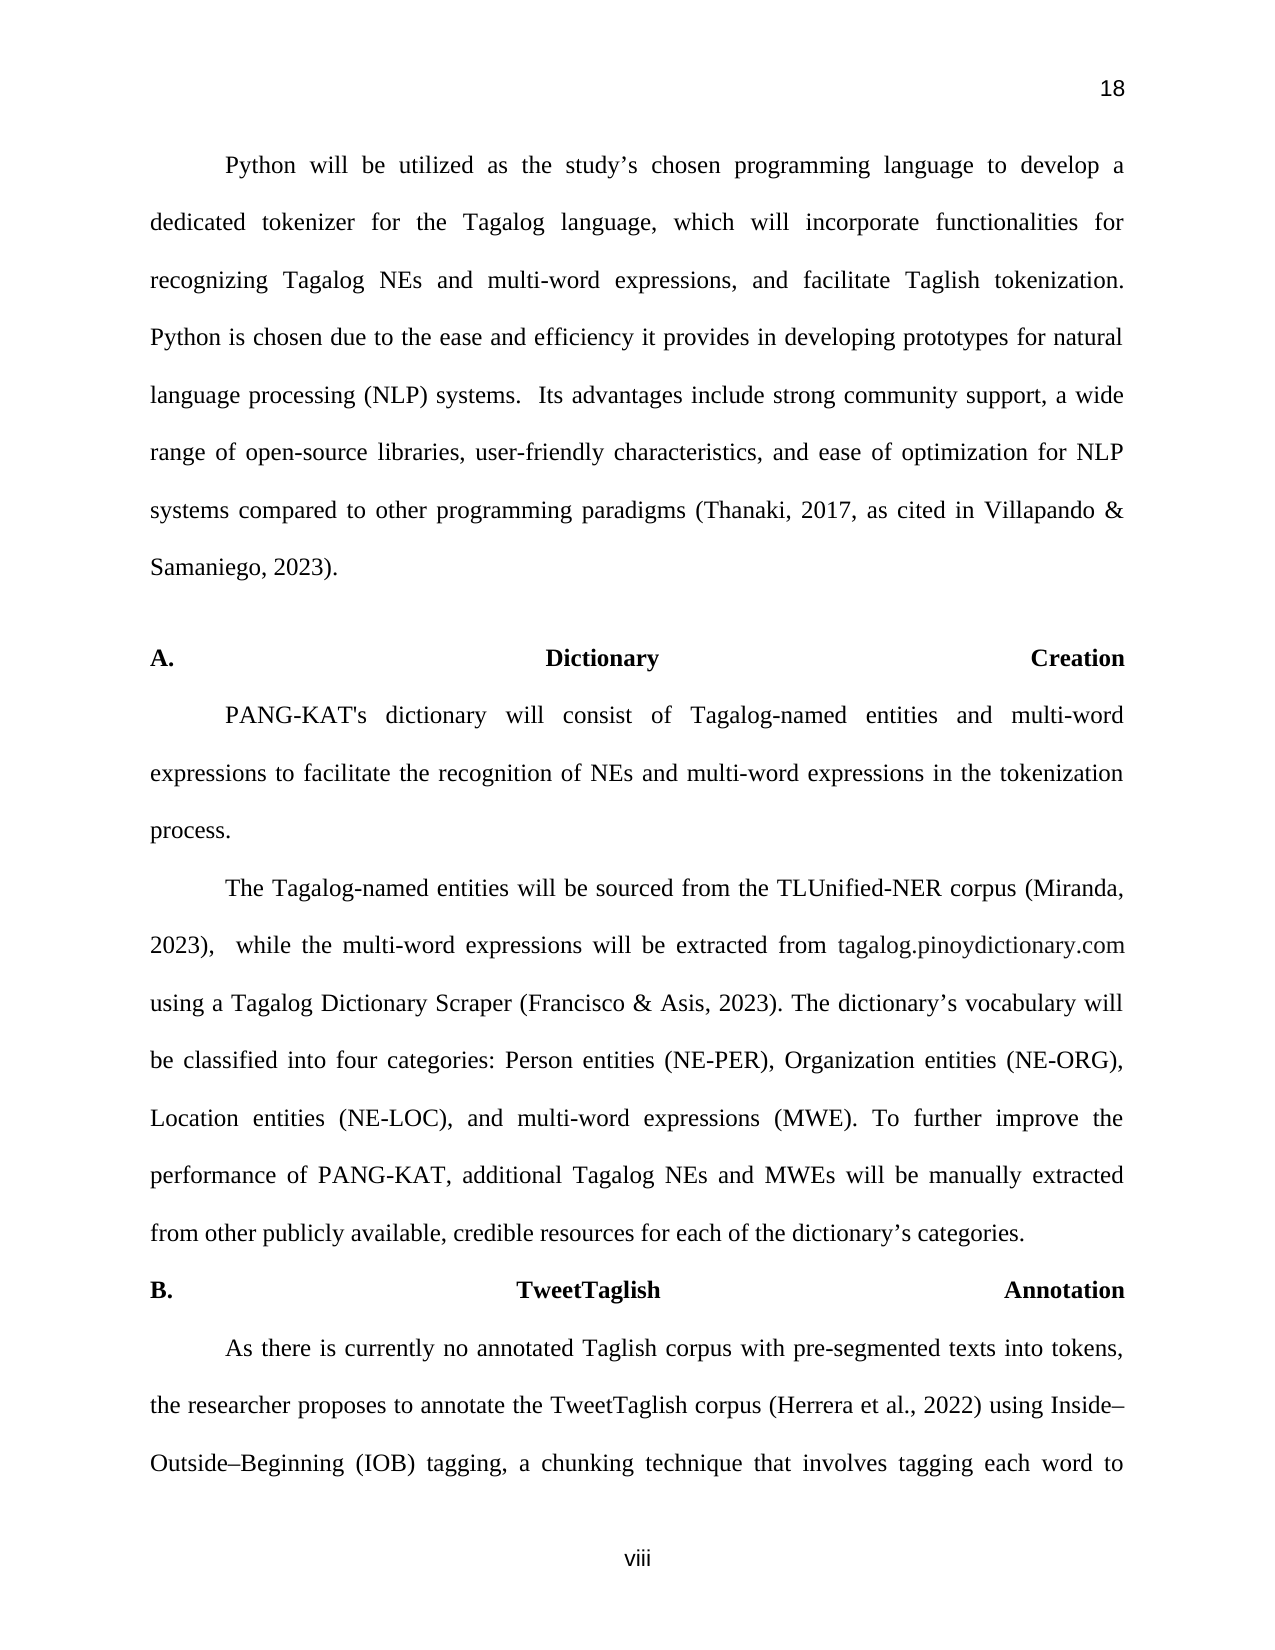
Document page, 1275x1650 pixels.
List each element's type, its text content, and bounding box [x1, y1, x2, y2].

text Python will be utilized as the study’s chosen programming language to develop a dedicated tokenizer for the Tagalog language, which will incorporate functionalities for recognizing Tagalog NEs and multi-word expressions, and facilitate Taglish tokenization. Python is chosen due to the ease and efficiency it provides in developing prototypes for natural language processing (NLP) systems. Its advantages include strong community support, a wide range of open-source libraries, user-friendly characteristics, and ease of optimization for NLP systems compared to other programming paradigms (Thanaki, 2017, as cited in Villapando & Samaniego, 2023). [150, 150, 1125, 581]
text A. Dictionary Creation PANG-KAT's dictionary will consist of Tagalog-named entities and multi-word expressions to facilitate the recognition of NEs and multi-word expressions in the tokenization process. [150, 643, 1125, 844]
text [150, 1276, 1125, 1477]
text The Tagalog-named entities will be sourced from the TLUnified-NER corpus (Miranda, 2023), while the multi-word expressions will be extracted from tagalog.pinoydictionary.com using a Tagalog Dictionary Scraper (Francisco & Asis, 2023). The dictionary’s vocabulary will be classified into four categories: Person entities (NE-PER), Organization entities (NE-ORG), Location entities (NE-LOC), and multi-word expressions (MWE). To further improve the performance of PANG-KAT, additional Tagalog NEs and MWEs will be manually extracted from other publicly available, credible resources for each of the dictionary’s categories. [150, 873, 1125, 1247]
